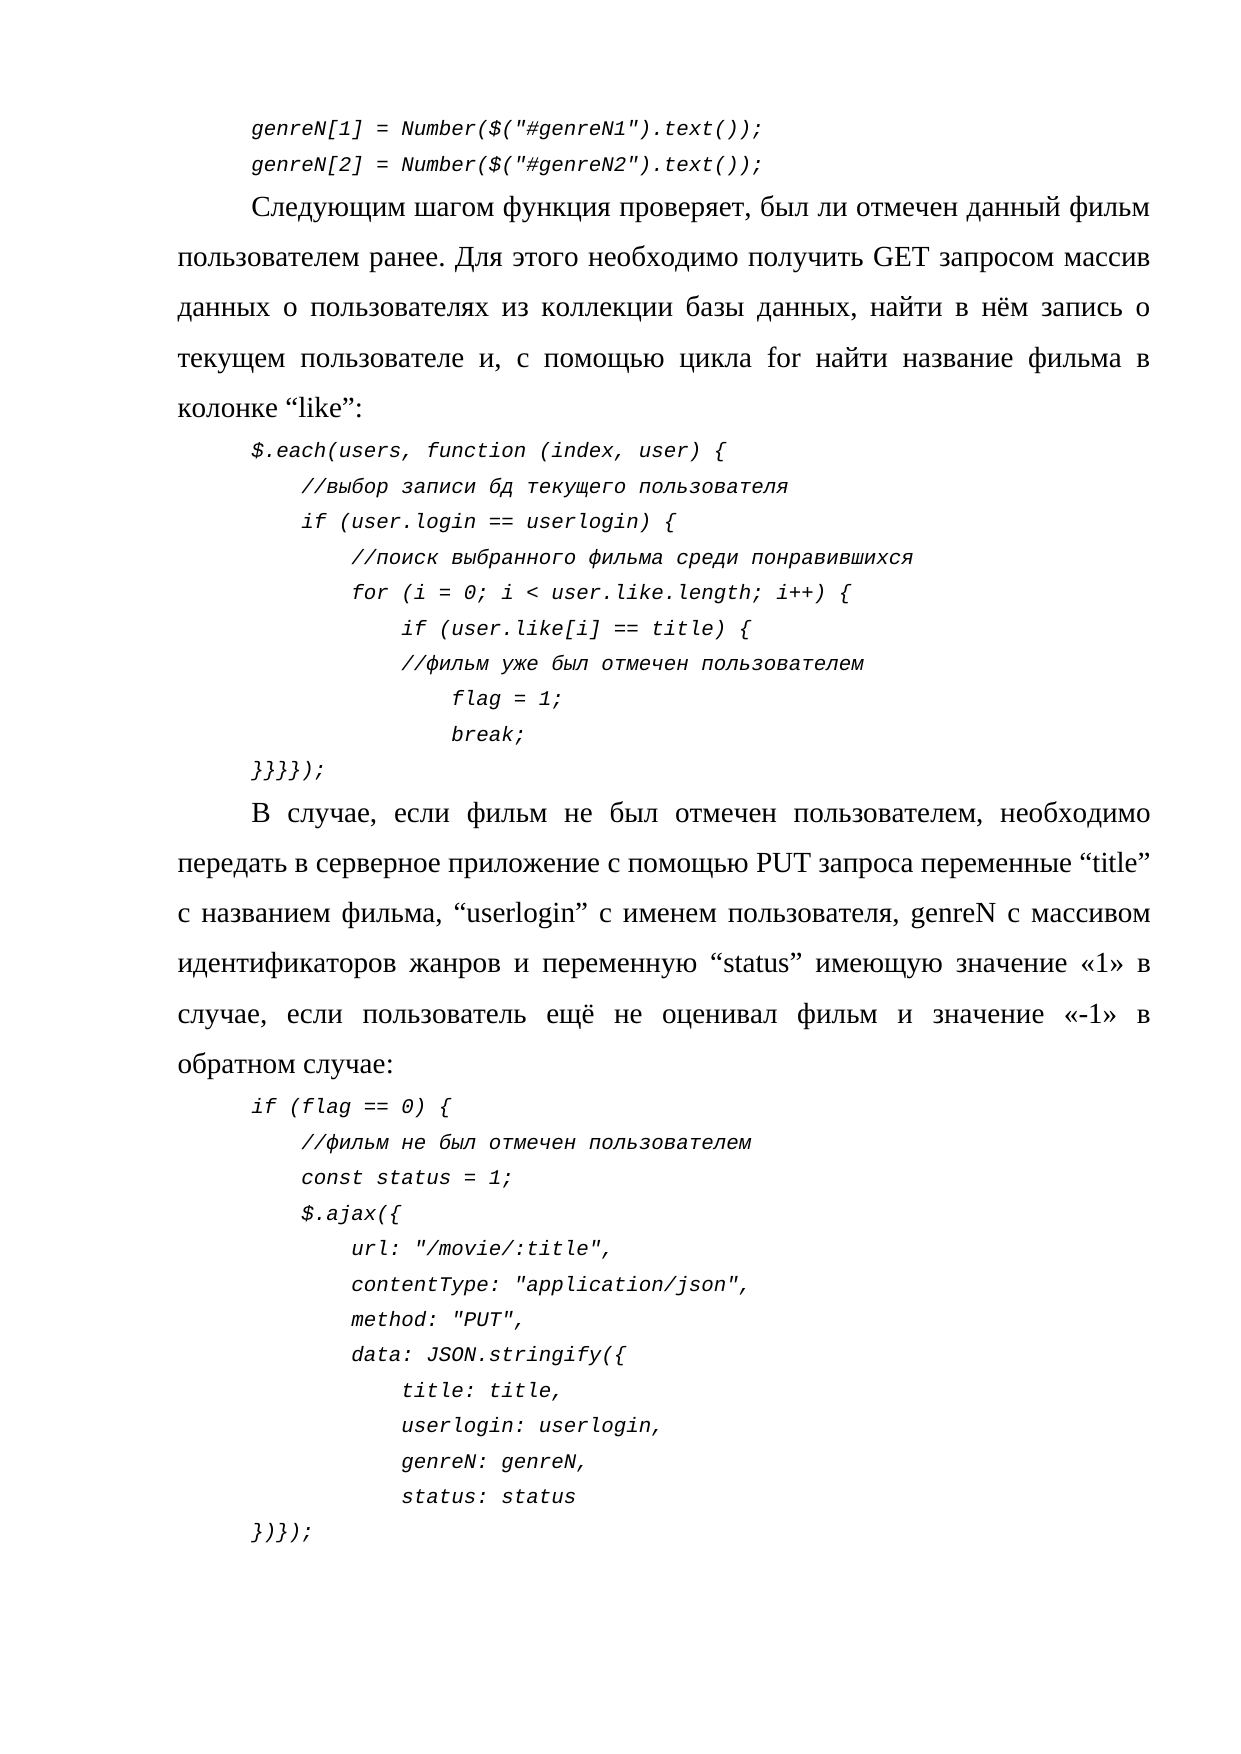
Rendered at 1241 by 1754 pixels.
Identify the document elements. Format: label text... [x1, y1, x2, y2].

text В случае, если фильм не был отмечен пользователем, необходимо передать в серверное приложение с помощью PUT запроса переменные “title” с названием фильма, “userlogin” с именем пользователя, genreN с массивом идентификаторов жанров и переменную “status” имеющую значение «1» в случае, если пользователь ещё не оценивал фильм и значение «-1» в обратном случае: [177, 795, 1152, 1080]
text $.ajax({ [251, 1203, 1152, 1226]
text url: "/movie/:title", [251, 1238, 1152, 1262]
text //поиск выбранного фильма среди понравившихся [251, 547, 1152, 570]
text break; [251, 724, 1152, 747]
text genreN[2] = Number($("#genreN2").text()); [251, 153, 1152, 177]
text //выбор записи бд текущего пользователя [251, 476, 1152, 499]
text })}); [251, 1522, 1152, 1545]
text //фильм не был отмечен пользователем [251, 1132, 1152, 1156]
text Следующим шагом функция проверяет, был ли отмечен данный фильм пользователем ранее. Для этого необходимо получить GET запросом массив данных о пользователях из коллекции базы данных, найти в нём запись о текущем пользователе и, с помощью цикла for найти название фильма в колонке “like”: [177, 189, 1152, 424]
text flag = 1; [251, 688, 1152, 712]
text method: "PUT", [251, 1309, 1152, 1333]
text //фильм уже был отмечен пользователем [251, 653, 1152, 677]
text $.each(users, function (index, user) { [251, 441, 1152, 464]
text title: title, [251, 1380, 1152, 1403]
text genreN[1] = Number($("#genreN1").text()); [251, 118, 1152, 142]
text }}}}); [251, 759, 1152, 783]
text const status = 1; [251, 1167, 1152, 1191]
text for (i = 0; i < user.like.length; i++) { [251, 582, 1152, 606]
text genreN: genreN, [251, 1451, 1152, 1474]
text contentType: "application/json", [251, 1274, 1152, 1297]
text status: status [251, 1486, 1152, 1510]
text if (user.like[i] == title) { [251, 618, 1152, 641]
text data: JSON.stringify({ [251, 1344, 1152, 1368]
text userlogin: userlogin, [251, 1415, 1152, 1439]
text if (flag == 0) { [251, 1097, 1152, 1120]
text if (user.login == userlogin) { [251, 511, 1152, 535]
